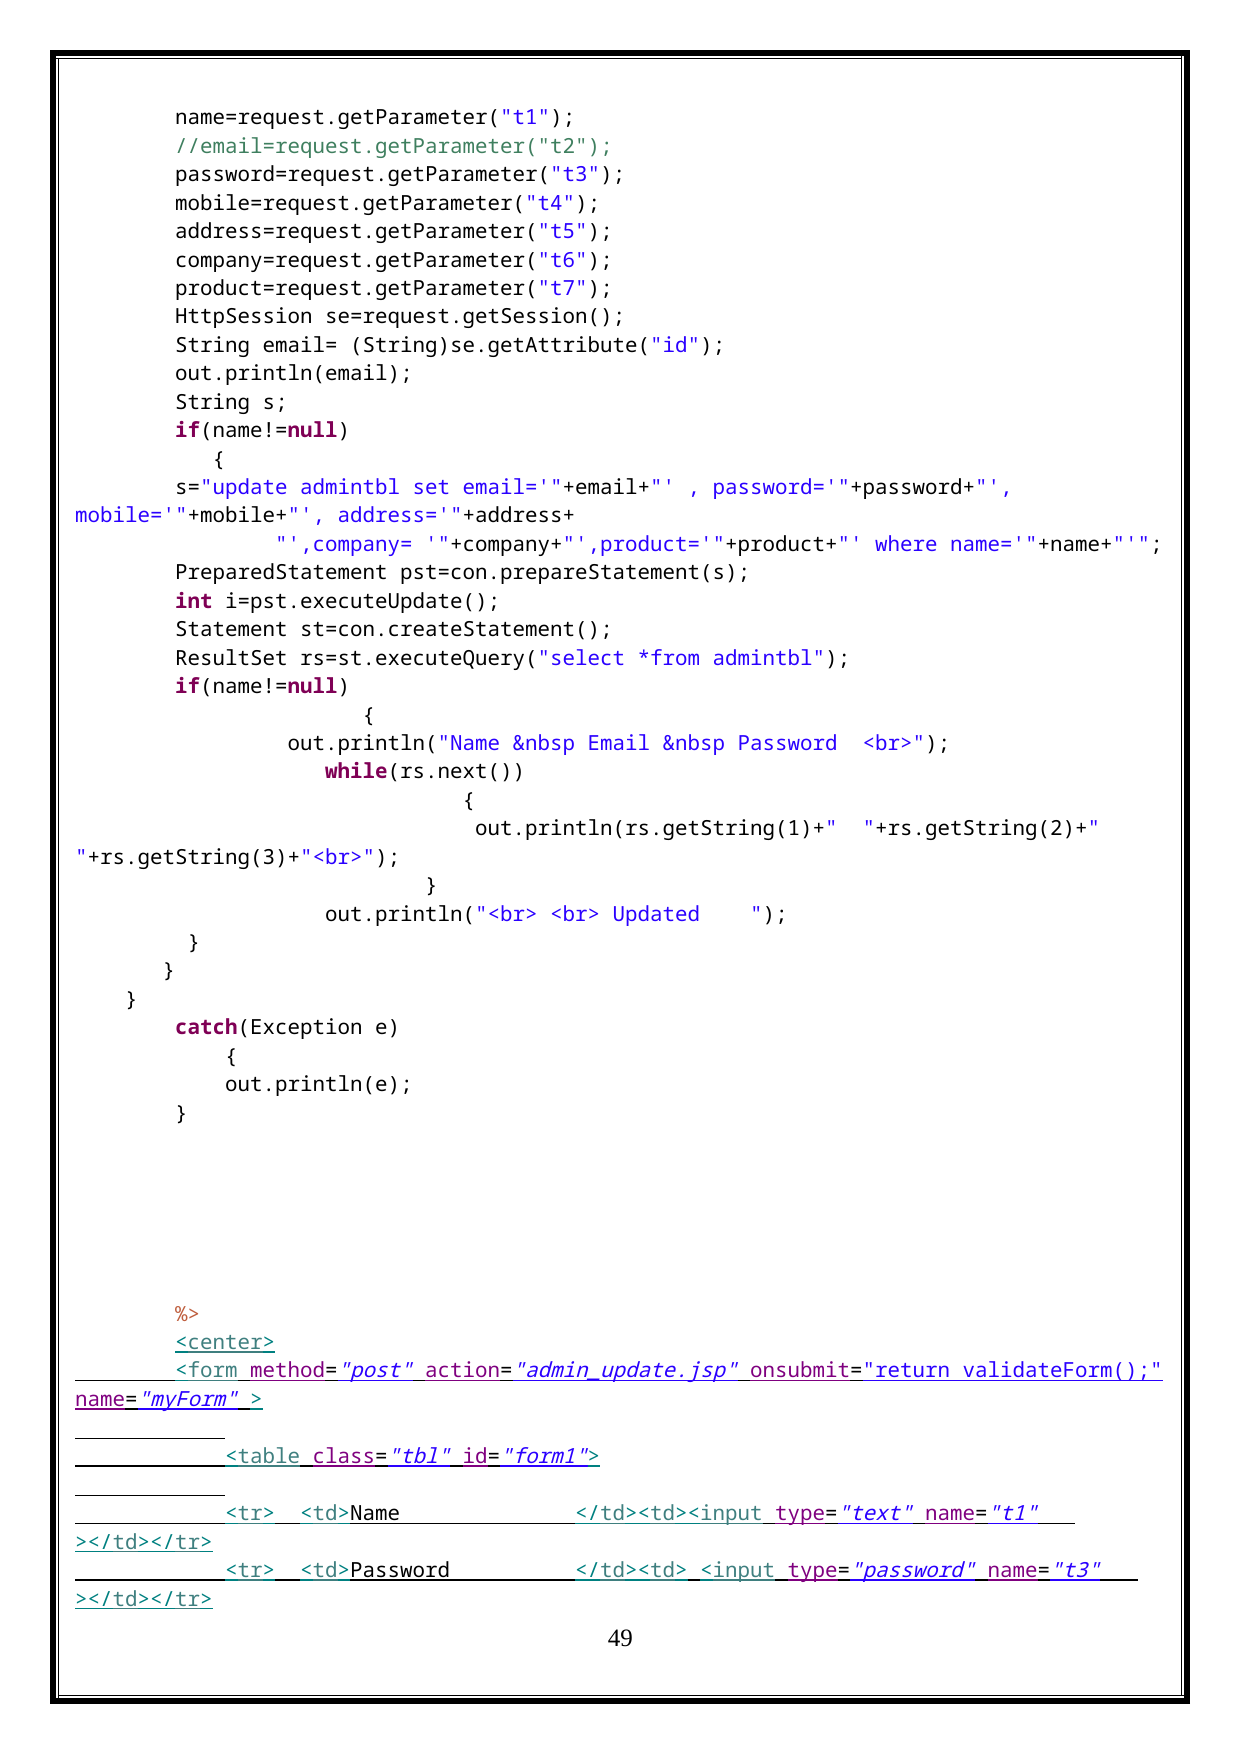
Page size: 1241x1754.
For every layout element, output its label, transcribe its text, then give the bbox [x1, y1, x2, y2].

text } [75, 870, 1165, 899]
text } [75, 984, 1165, 1012]
text <tr> <td>Name </td><td><input type="text" name="t1" ></td></tr> [75, 1498, 1165, 1555]
text out.println("Name &nbsp Email &nbsp Password <br>"); [75, 728, 1165, 757]
text name=request.getParameter("t1"); [75, 102, 1165, 131]
text out.println(rs.getString(1)+" "+rs.getString(2)+" "+rs.getString(3)+"<br>"); [75, 813, 1165, 870]
text catch(Exception e) [75, 1012, 1165, 1041]
text company=request.getParameter("t6"); [75, 245, 1165, 273]
text <table class="tbl" id="form1"> [75, 1441, 1165, 1470]
text "',company= '"+company+"',product='"+product+"' where name='"+name+"'"; [75, 529, 1165, 557]
text ResultSet rs=st.executeQuery("select *from admintbl"); [75, 643, 1165, 671]
text String email= (String)se.getAttribute("id"); [75, 330, 1165, 358]
text int i=pst.executeUpdate(); [75, 586, 1165, 614]
text s="update admintbl set email='"+email+"' , password='"+password+"', mobile='"+mobile+"', address='"+address+ [75, 472, 1165, 529]
text if(name!=null) [75, 671, 1165, 700]
text password=request.getParameter("t3"); [75, 159, 1165, 188]
text { [75, 785, 1165, 813]
text out.println("<br> <br> Updated "); [75, 899, 1165, 927]
text { [75, 444, 1165, 472]
text String s; [75, 387, 1165, 415]
text PreparedStatement pst=con.prepareStatement(s); [75, 557, 1165, 586]
text { [75, 1041, 1165, 1069]
text <center> [75, 1327, 1165, 1356]
text address=request.getParameter("t5"); [75, 216, 1165, 245]
text } [75, 927, 1165, 956]
text out.println(e); [75, 1069, 1165, 1098]
text //email=request.getParameter("t2"); [75, 131, 1165, 159]
text } [75, 956, 1165, 984]
text while(rs.next()) [75, 757, 1165, 785]
text mobile=request.getParameter("t4"); [75, 188, 1165, 216]
text <tr> <td>Password </td><td> <input type="password" name="t3" ></td></tr> [75, 1555, 1165, 1612]
text { [75, 700, 1165, 728]
text } [75, 1098, 1165, 1126]
text if(name!=null) [75, 415, 1165, 444]
text %> [75, 1299, 1165, 1327]
text product=request.getParameter("t7"); [75, 273, 1165, 302]
text out.println(email); [75, 358, 1165, 387]
text HttpSession se=request.getSession(); [75, 302, 1165, 330]
text <form method="post" action="admin_update.jsp" onsubmit="return validateForm();" name="myForm" > [75, 1356, 1165, 1412]
text Statement st=con.createStatement(); [75, 614, 1165, 643]
